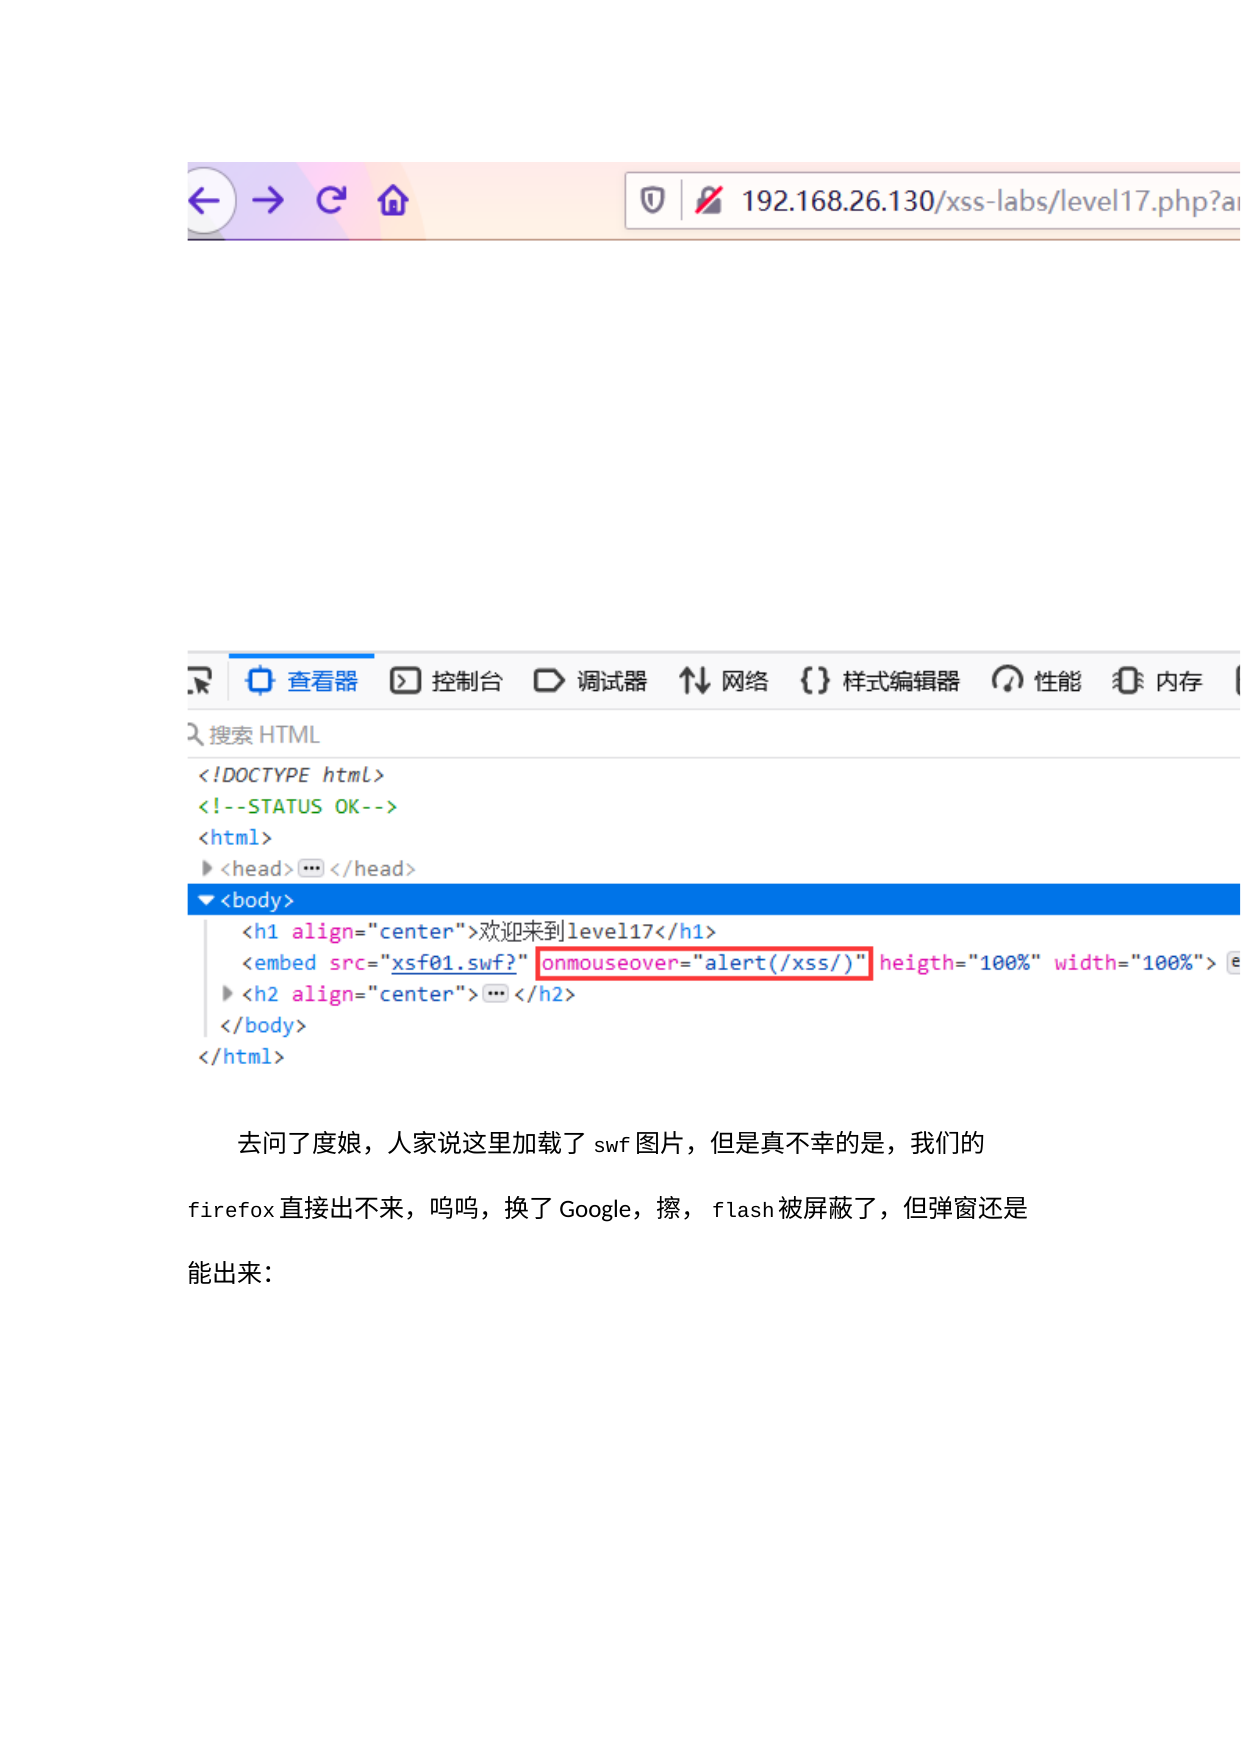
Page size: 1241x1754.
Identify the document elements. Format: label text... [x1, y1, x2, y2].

picture [187, 162, 1241, 1089]
text 去问了度娘，人家说这里加载了 swf图片，但是真不幸的是，我们的 firefox直接出不来，呜呜，换了Google，擦， flash被屏蔽了，但弹窗还是能出来： [187, 1109, 1053, 1304]
